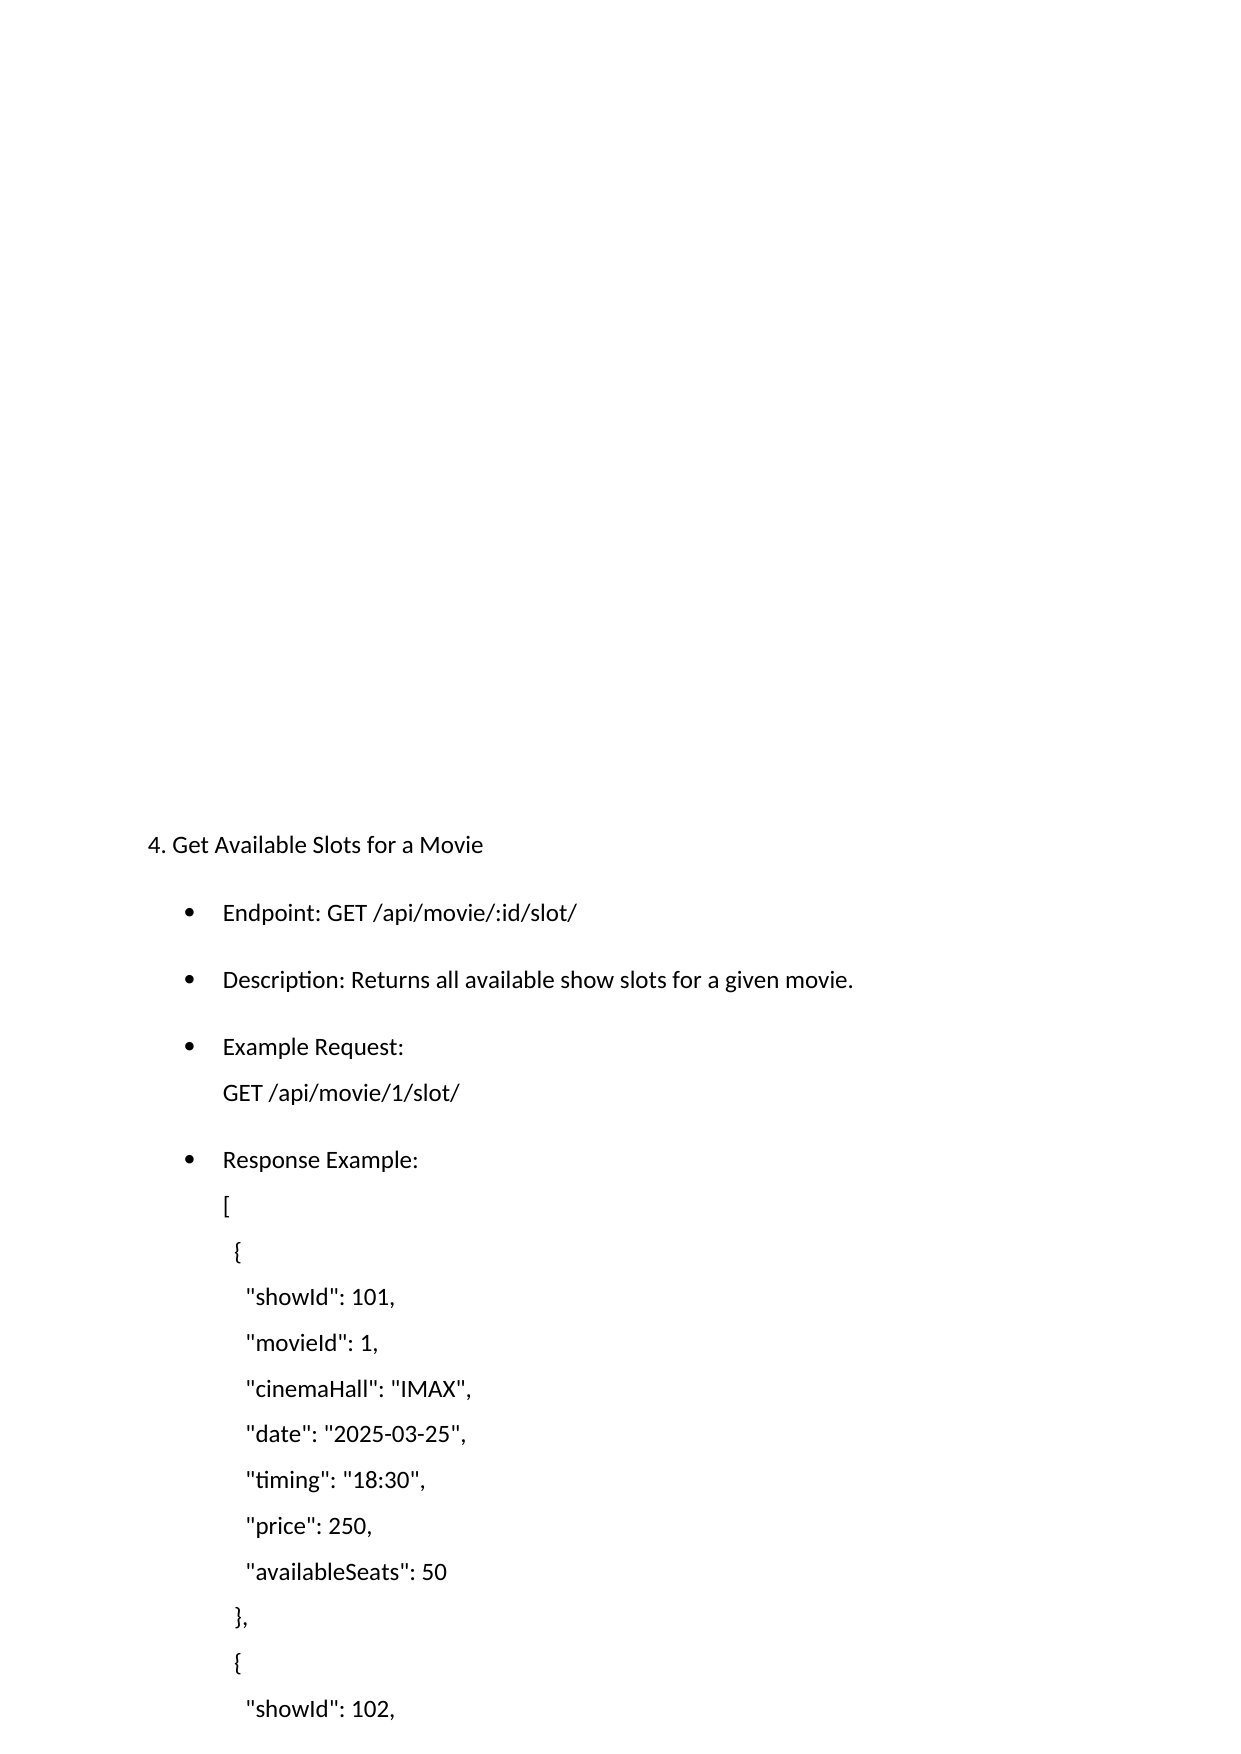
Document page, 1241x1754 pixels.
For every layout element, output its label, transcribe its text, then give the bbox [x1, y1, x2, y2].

text "price": 250, [223, 1510, 1166, 1541]
list Example Request: GET /api/movie/1/slot/ [185, 1031, 1166, 1107]
text "movieId": 1, [223, 1327, 1166, 1358]
text "showId": 101, [223, 1281, 1166, 1312]
text "showId": 102, [223, 1693, 1166, 1723]
text { [223, 1236, 1166, 1266]
list Endpoint: GET /api/movie/:id/slot/ [185, 897, 1166, 927]
text }, [223, 1601, 1166, 1632]
text "date": "2025-03-25", [223, 1418, 1166, 1449]
text 4. Get Available Slots for a Movie [148, 830, 1166, 860]
text "cinemaHall": "IMAX", [223, 1373, 1166, 1403]
list Response Example: [185, 1144, 1166, 1175]
text [ [223, 1190, 1166, 1220]
text "availableSeats": 50 [223, 1556, 1166, 1586]
text { [223, 1647, 1166, 1678]
text "timing": "18:30", [223, 1464, 1166, 1495]
list Description: Returns all available show slots for a given movie. [185, 964, 1166, 994]
